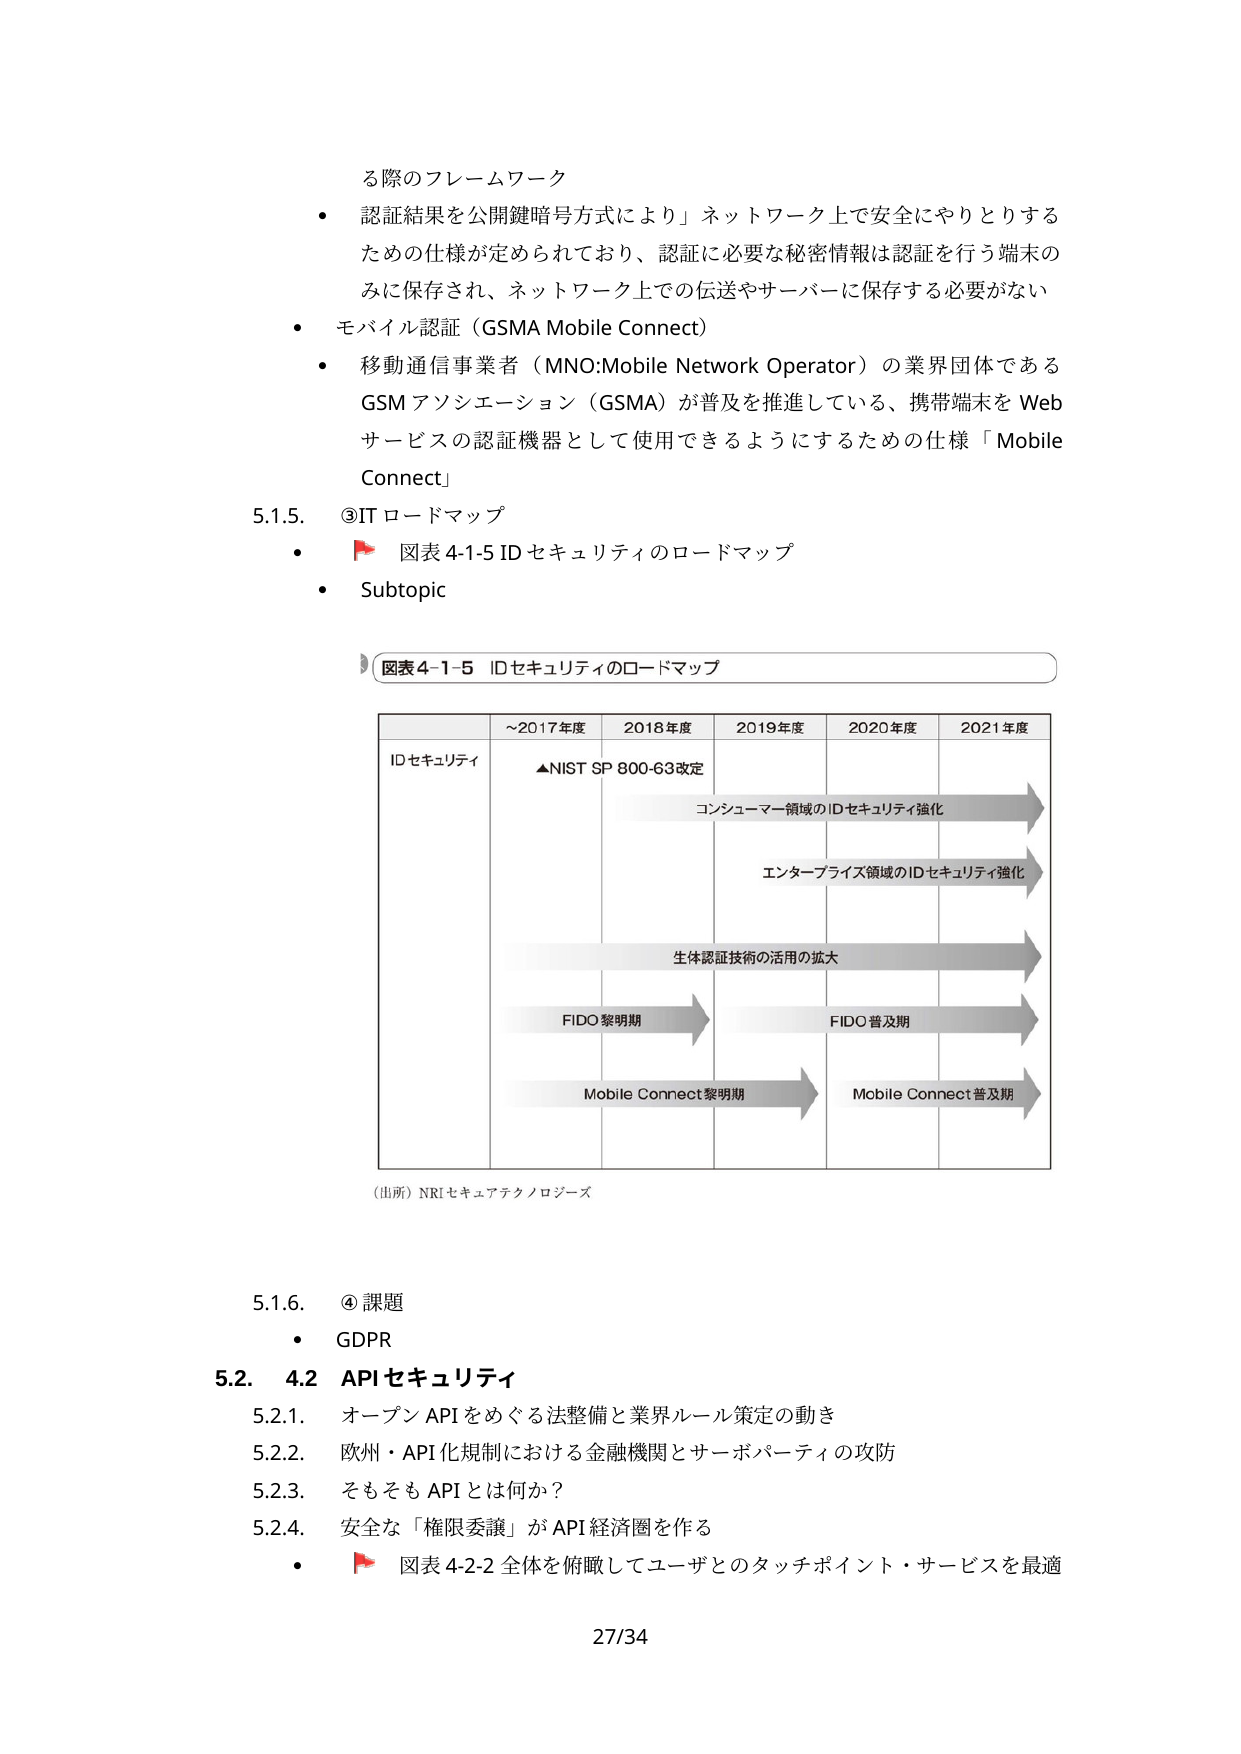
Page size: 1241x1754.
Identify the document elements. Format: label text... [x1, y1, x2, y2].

list 欧州・API化規制における金融機関とサーボパーティの攻防 [252, 1433, 1063, 1471]
list Subtopic [319, 571, 1063, 608]
list 移動通信事業者（MNO:Mobile Network Operator）の業界団体であるGSMアソシエーション（GSMA）が普及を推進している、携帯端末をWebサービスの認証機器として使用できるようにするための仕様「Mobile Connect」 [319, 346, 1063, 496]
picture [360, 645, 1063, 1206]
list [294, 1546, 1063, 1583]
list 安全な「権限委譲」がAPI経済圏を作る [252, 1508, 1063, 1546]
list ③ITロードマップ [252, 496, 1063, 533]
list そもそもAPIとは何か？ [252, 1471, 1063, 1508]
list ④課題 [252, 1283, 1063, 1321]
picture [354, 540, 376, 561]
list 図表4-1-5 IDセキュリティのロードマップ [294, 533, 1063, 571]
list GDPR [294, 1321, 1063, 1358]
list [319, 158, 1063, 196]
list モバイル認証（GSMA Mobile Connect） [294, 308, 1063, 346]
list オープンAPIをめぐる法整備と業界ルール策定の動き [252, 1396, 1063, 1433]
list 認証結果を公開鍵暗号方式により」ネットワーク上で安全にやりとりするための仕様が定められており、認証に必要な秘密情報は認証を行う端末のみに保存され、ネットワーク上での伝送やサーバーに保存する必要がない [319, 196, 1063, 308]
picture [354, 1552, 376, 1574]
subtitle 4.2 APIセキュリティ [215, 1358, 1058, 1396]
